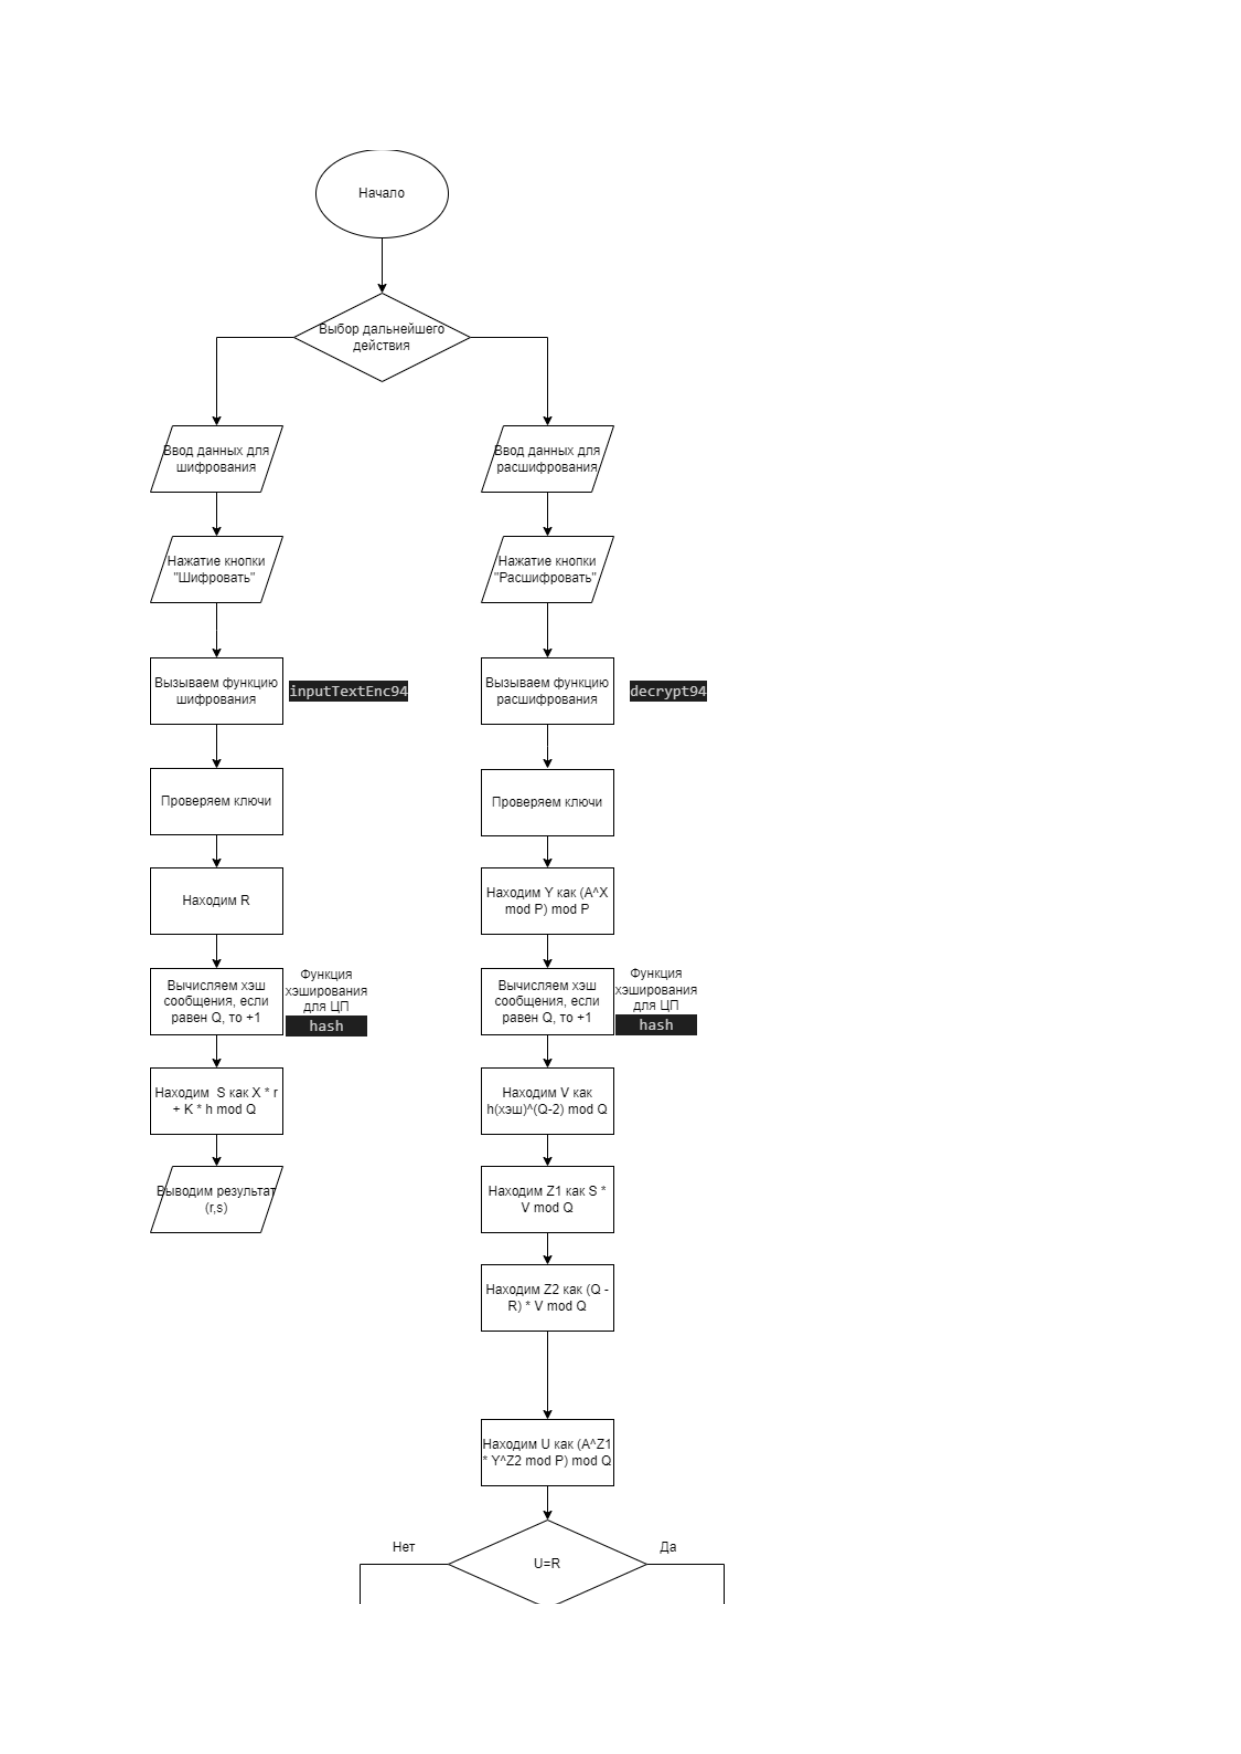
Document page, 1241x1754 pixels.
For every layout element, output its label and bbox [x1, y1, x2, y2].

picture [150, 150, 792, 1604]
